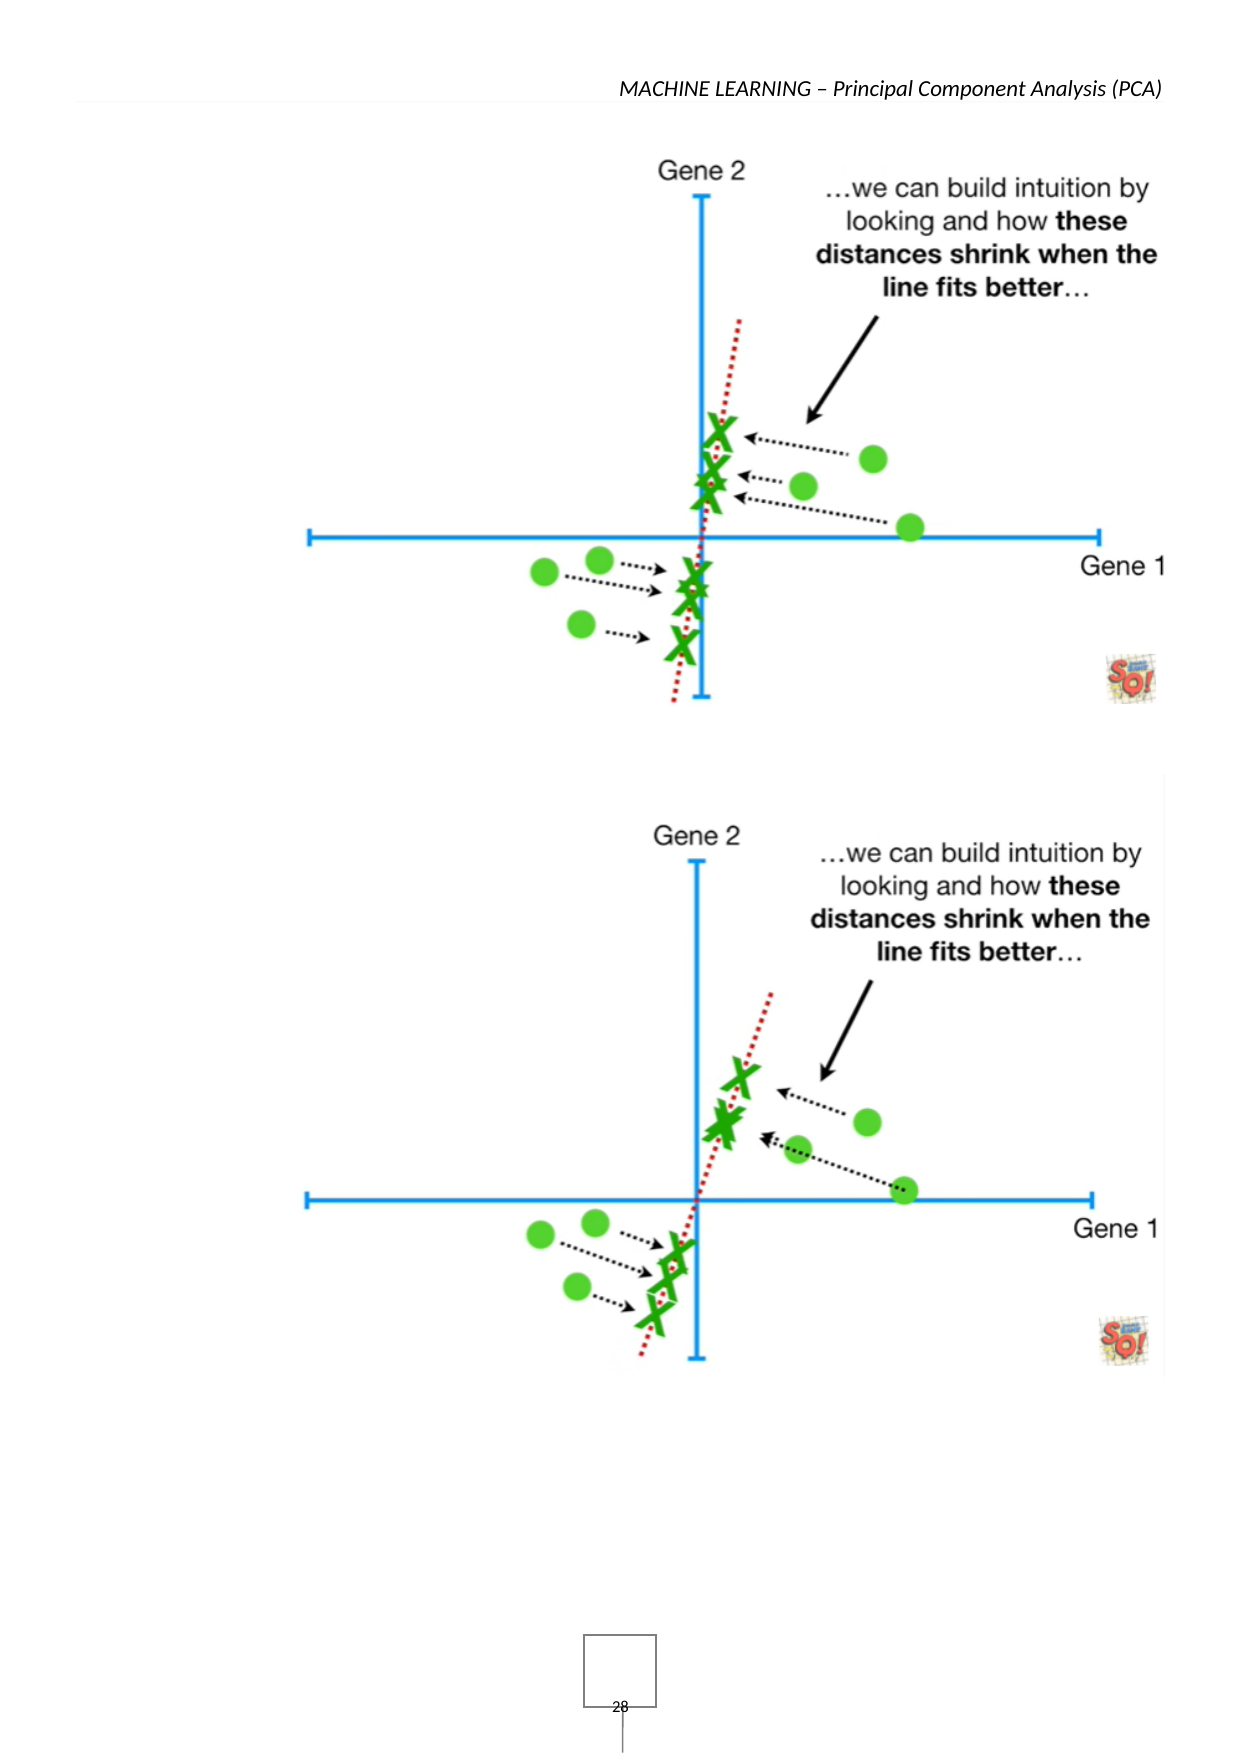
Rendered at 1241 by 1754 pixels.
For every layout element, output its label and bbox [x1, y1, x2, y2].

picture [75, 774, 1166, 1377]
picture [75, 101, 1166, 719]
